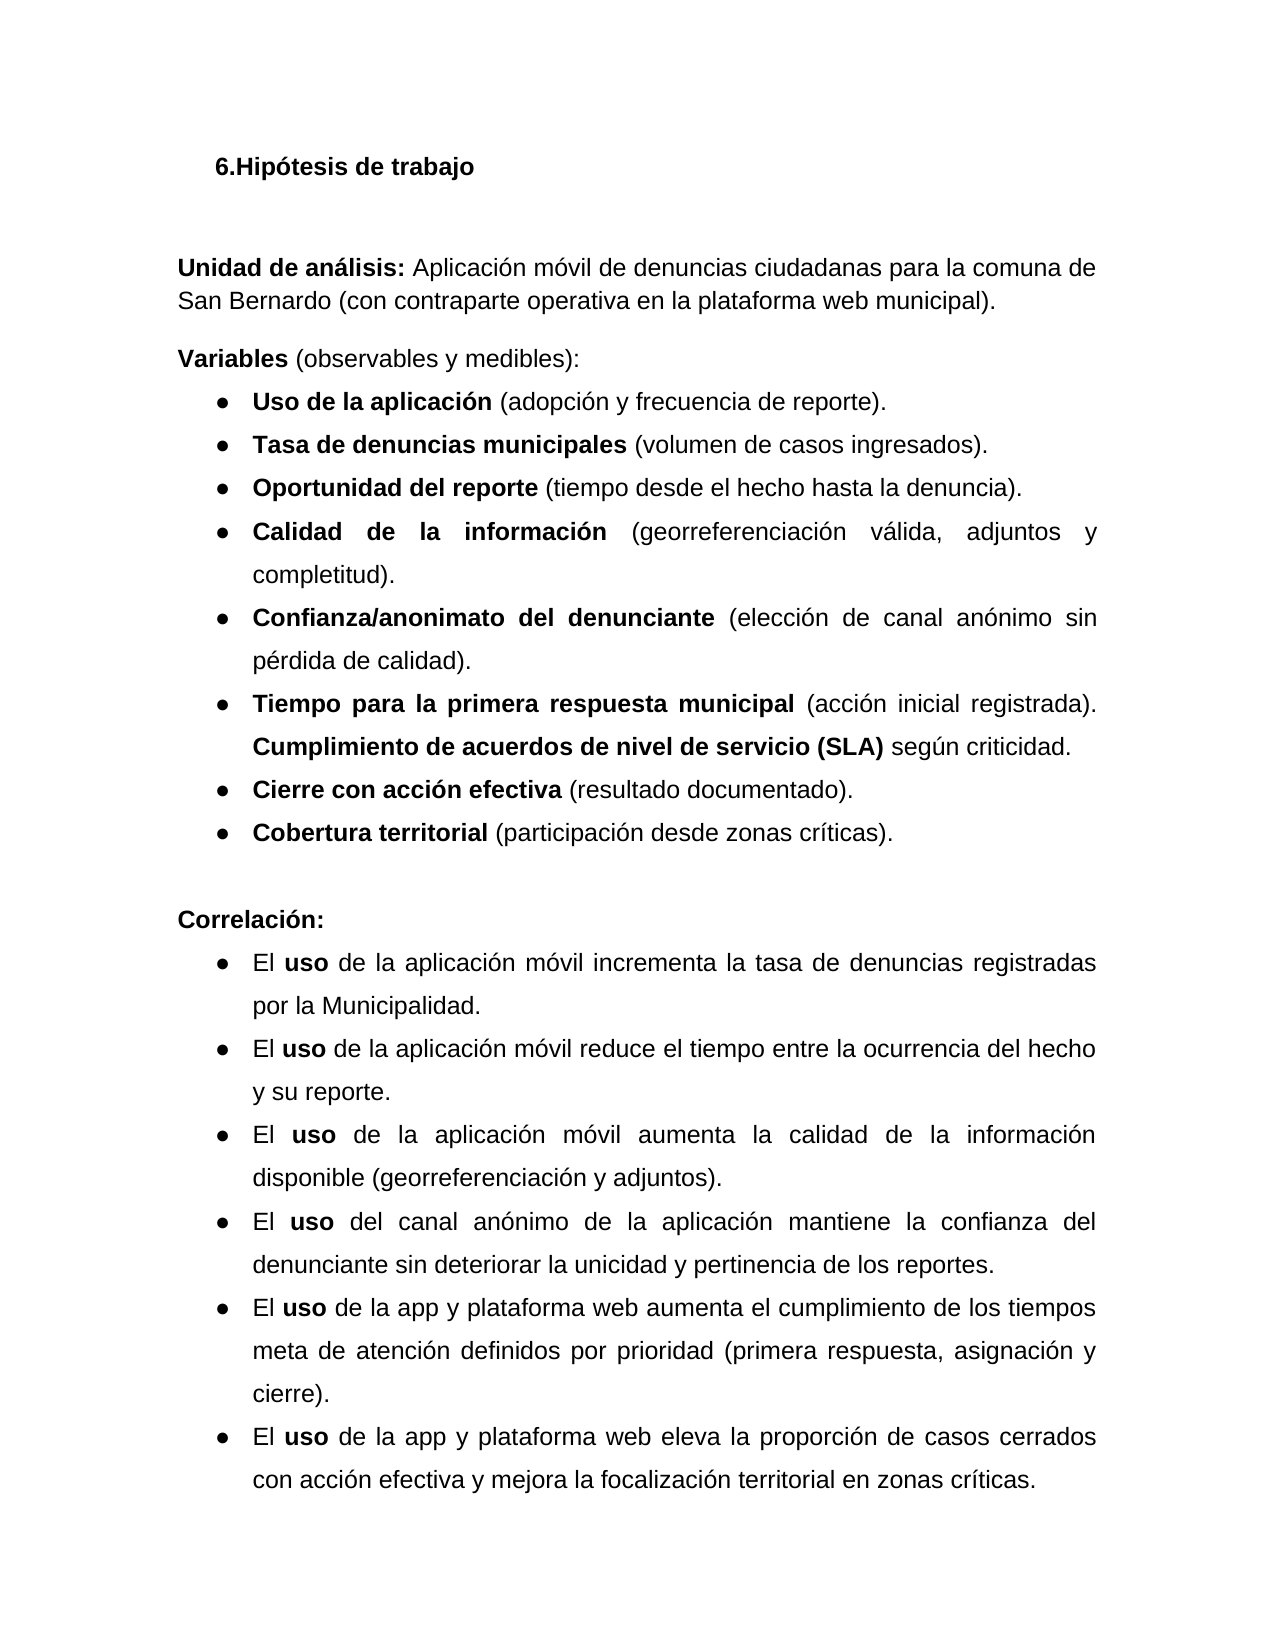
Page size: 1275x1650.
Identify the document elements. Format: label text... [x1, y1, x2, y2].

text Unidad de análisis: Aplicación móvil de denuncias ciudadanas para la comuna de San Bernardo (con contraparte operativa en la plataforma web municipal). [177, 253, 1098, 315]
text Variables (observables y medibles): [177, 344, 1098, 373]
list Cobertura territorial (participación desde zonas críticas). [215, 818, 1098, 847]
list Cierre con acción efectiva (resultado documentado). [215, 775, 1098, 804]
text Correlación: [177, 904, 1098, 933]
list El uso de la app y plataforma web aumenta el cumplimiento de los tiempos meta de atención definidos por prioridad (primera respuesta, asignación y cierre). [215, 1293, 1098, 1408]
list El uso de la aplicación móvil aumenta la calidad de la información disponible (georreferenciación y adjuntos). [215, 1120, 1098, 1192]
list El uso de la aplicación móvil reduce el tiempo entre la ocurrencia del hecho y su reporte. [215, 1034, 1098, 1106]
list El uso del canal anónimo de la aplicación mantiene la confianza del denunciante sin deteriorar la unicidad y pertinencia de los reportes. [215, 1206, 1098, 1278]
list Uso de la aplicación (adopción y frecuencia de reporte). [215, 387, 1098, 416]
list Oportunidad del reporte (tiempo desde el hecho hasta la denuncia). [215, 473, 1098, 502]
list El uso de la aplicación móvil incrementa la tasa de denuncias registradas por la Municipalidad. [215, 948, 1098, 1019]
list Tiempo para la primera respuesta municipal (acción inicial registrada). Cumplimiento de acuerdos de nivel de servicio (SLA) según criticidad. [215, 689, 1098, 761]
list Confianza/anonimato del denunciante (elección de canal anónimo sin pérdida de calidad). [215, 603, 1098, 674]
list El uso de la app y plataforma web eleva la proporción de casos cerrados con acción efectiva y mejora la focalización territorial en zonas críticas. [215, 1422, 1098, 1494]
list Tasa de denuncias municipales (volumen de casos ingresados). [215, 430, 1098, 459]
subtitle 6.Hipótesis de trabajo [215, 152, 1098, 181]
list Calidad de la información (georreferenciación válida, adjuntos y completitud). [215, 516, 1098, 588]
